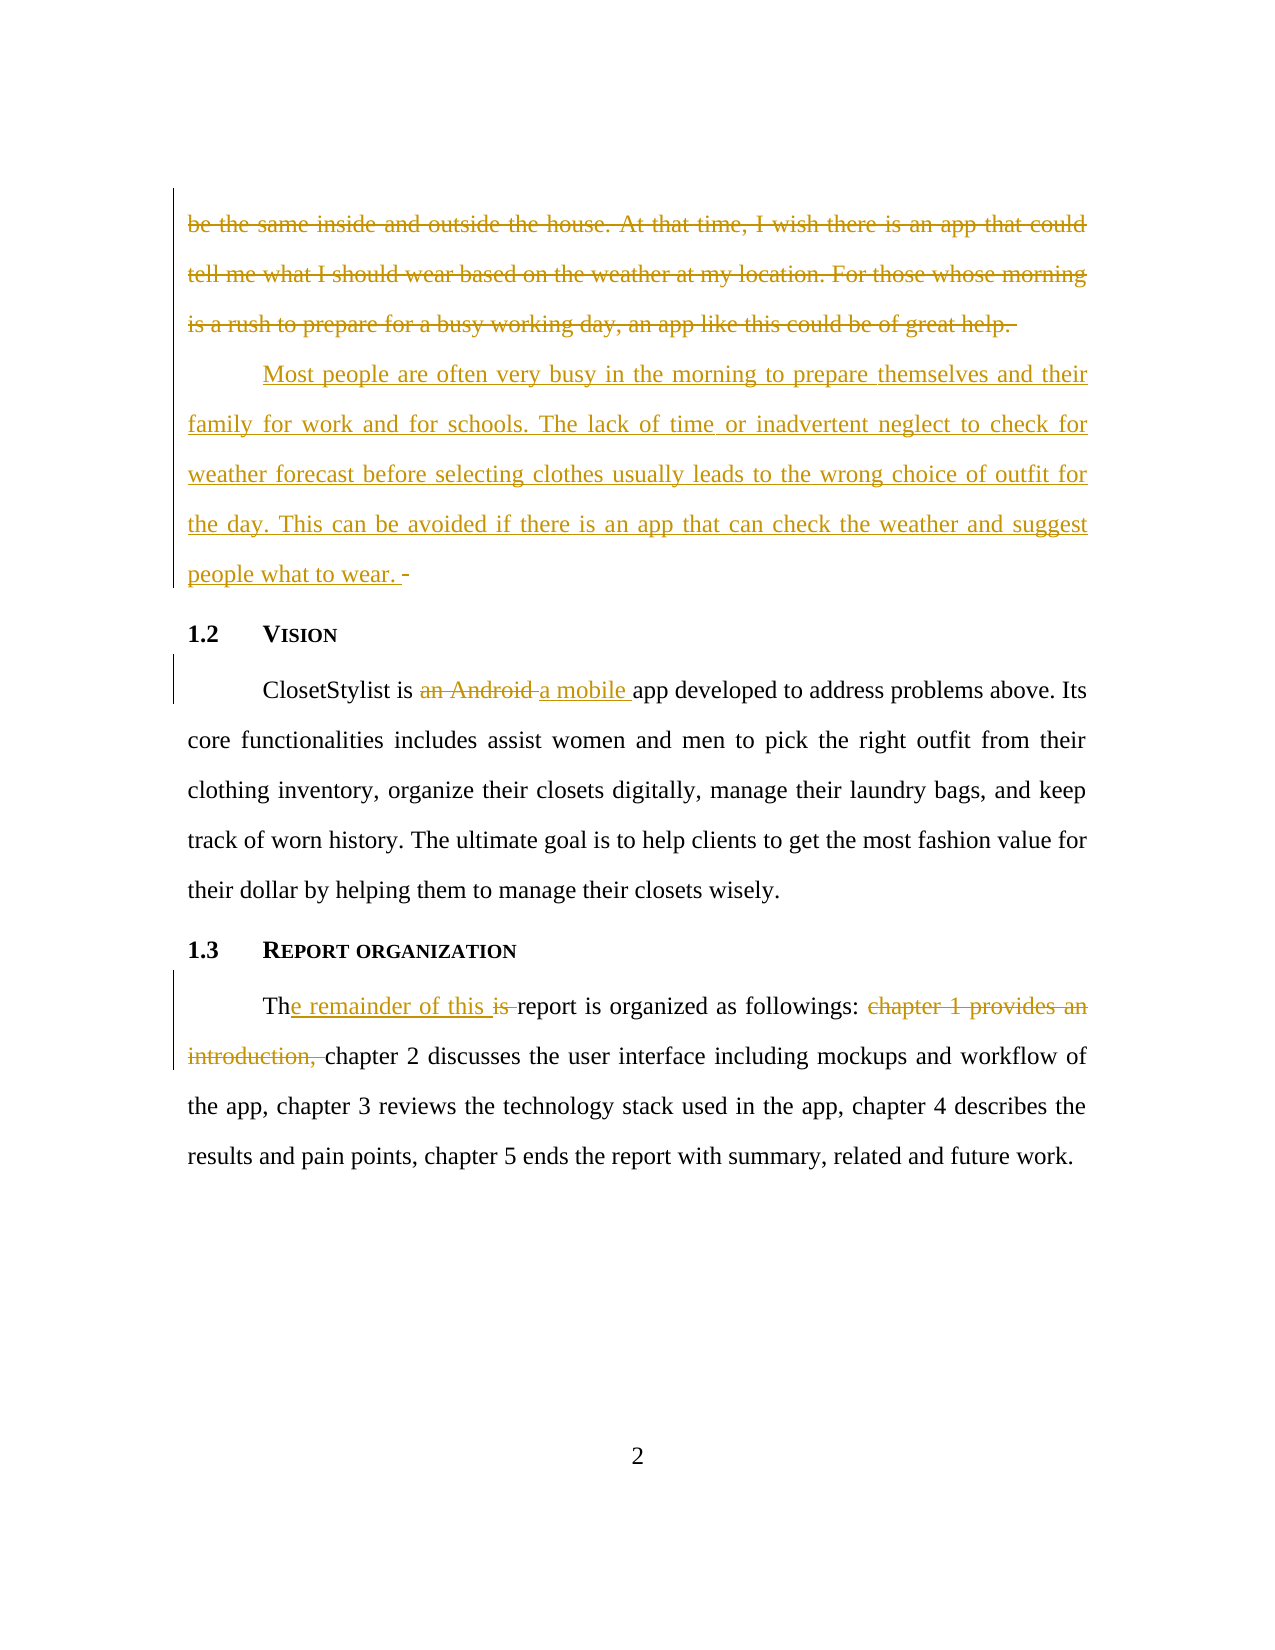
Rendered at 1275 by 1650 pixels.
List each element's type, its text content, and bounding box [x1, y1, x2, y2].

subtitle Vision [187, 619, 1087, 647]
text ClosetStylist is app developed to address problems above. Its core functionalities includes assist women and men to pick the right outfit from their clothing inventory, organize their closets digitally, manage their laundry bags, and keep track of worn history. The ultimate goal is to help clients to get the most fashion value for their dollar by helping them to manage their closets wisely. [187, 654, 1087, 904]
text Threport is organized as followings: chapter 2 discusses the user interface including mockups and workflow of the app, chapter 3 reviews the technology stack used in the app, chapter 4 describes the results and pain points, chapter 5 ends the report with summary, related and future work. [187, 970, 1087, 1170]
subtitle Report organization [187, 935, 1087, 964]
